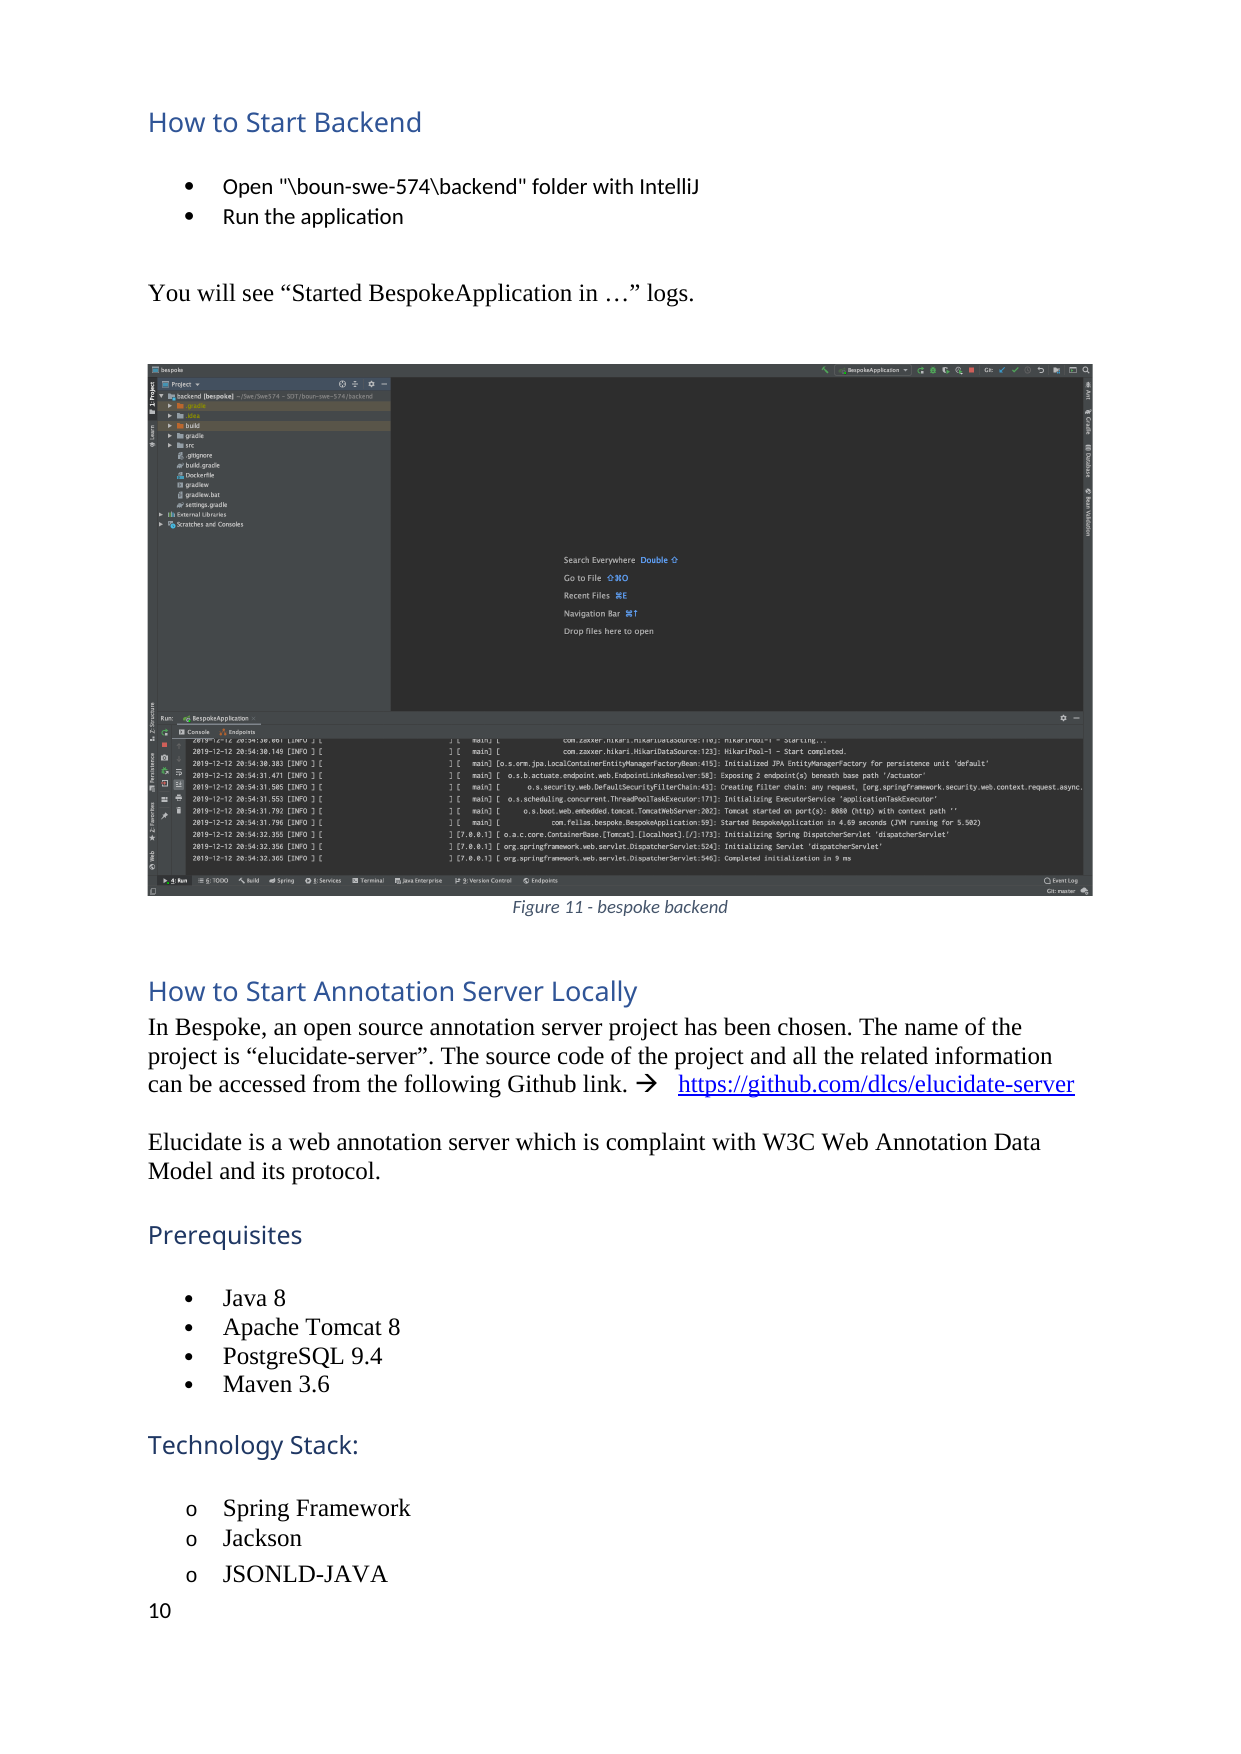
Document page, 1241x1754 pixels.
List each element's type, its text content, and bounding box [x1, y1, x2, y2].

subtitle How to Start Backend [148, 103, 1092, 140]
subtitle How to Start Annotation Server Locally [148, 972, 1092, 1009]
list Apache Tomcat 8 [185, 1312, 1092, 1341]
list JSONLD-JAVA [185, 1559, 1092, 1588]
text Figure 11 - bespoke backend [148, 896, 1092, 918]
list Run the application [185, 202, 1092, 230]
picture [147, 364, 1093, 896]
list Spring Framework [185, 1493, 1092, 1523]
list Jackson [185, 1523, 1092, 1553]
list Java 8 [185, 1283, 1092, 1312]
text In Bespoke, an open source annotation server project has been chosen. The name of the project is “elucidate-server”. The source code of the project and all the related information can be accessed from the following Github link. https://github.com/dlcs/elucidate-server [148, 1012, 1092, 1098]
list PostgreSQL 9.4 [185, 1341, 1092, 1369]
text Elucidate is a web annotation server which is complaint with W3C Web Annotation Data Model and its protocol. [148, 1127, 1092, 1184]
list Open "\boun-swe-574\backend" folder with IntelliJ [185, 172, 1092, 200]
text You will see “Started BespokeApplication in …” logs. [148, 278, 1092, 307]
list Maven 3.6 [185, 1369, 1092, 1398]
subtitle Technology Stack: [148, 1427, 1092, 1462]
subtitle Prerequisites [148, 1217, 1092, 1251]
